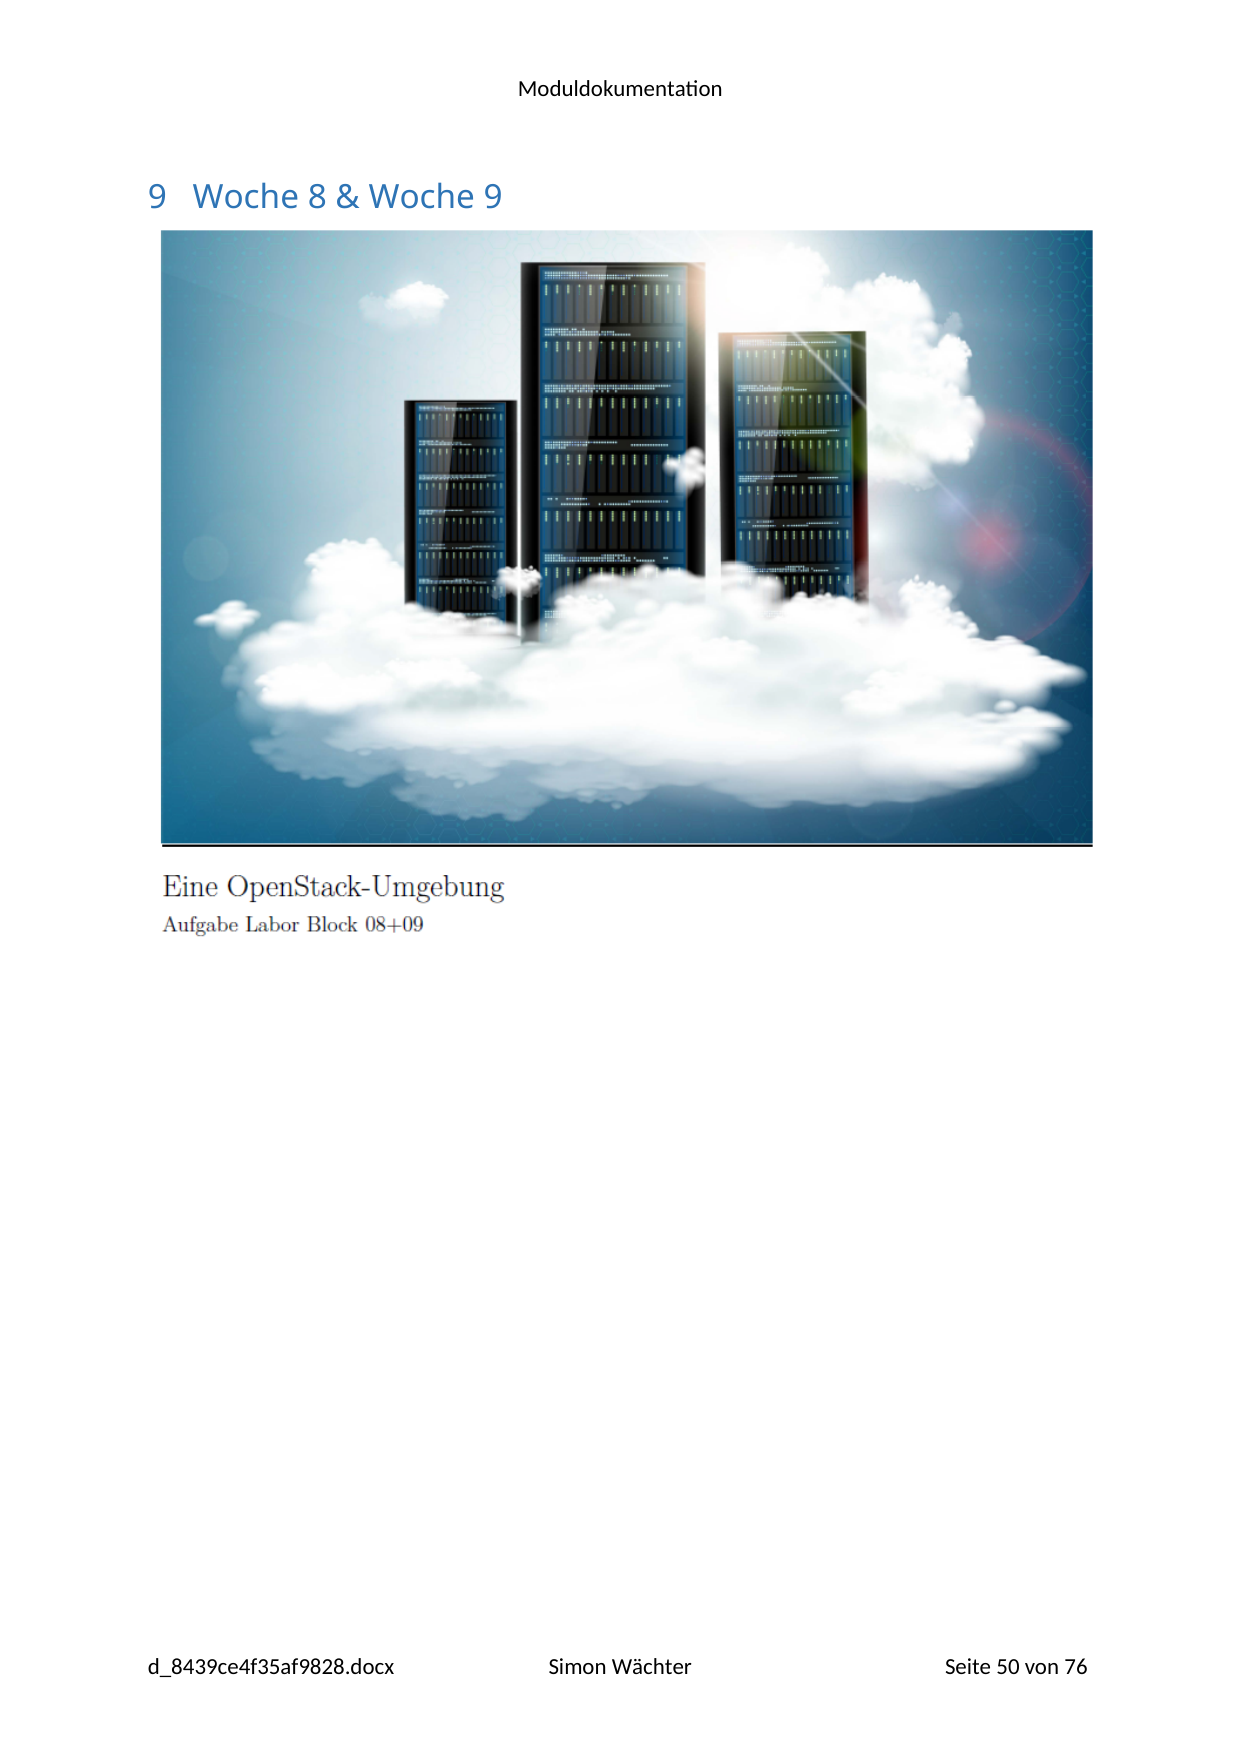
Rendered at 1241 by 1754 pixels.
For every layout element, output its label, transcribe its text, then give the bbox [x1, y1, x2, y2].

subtitle Woche 8 & Woche 9 [148, 173, 1093, 218]
picture [147, 221, 1093, 948]
